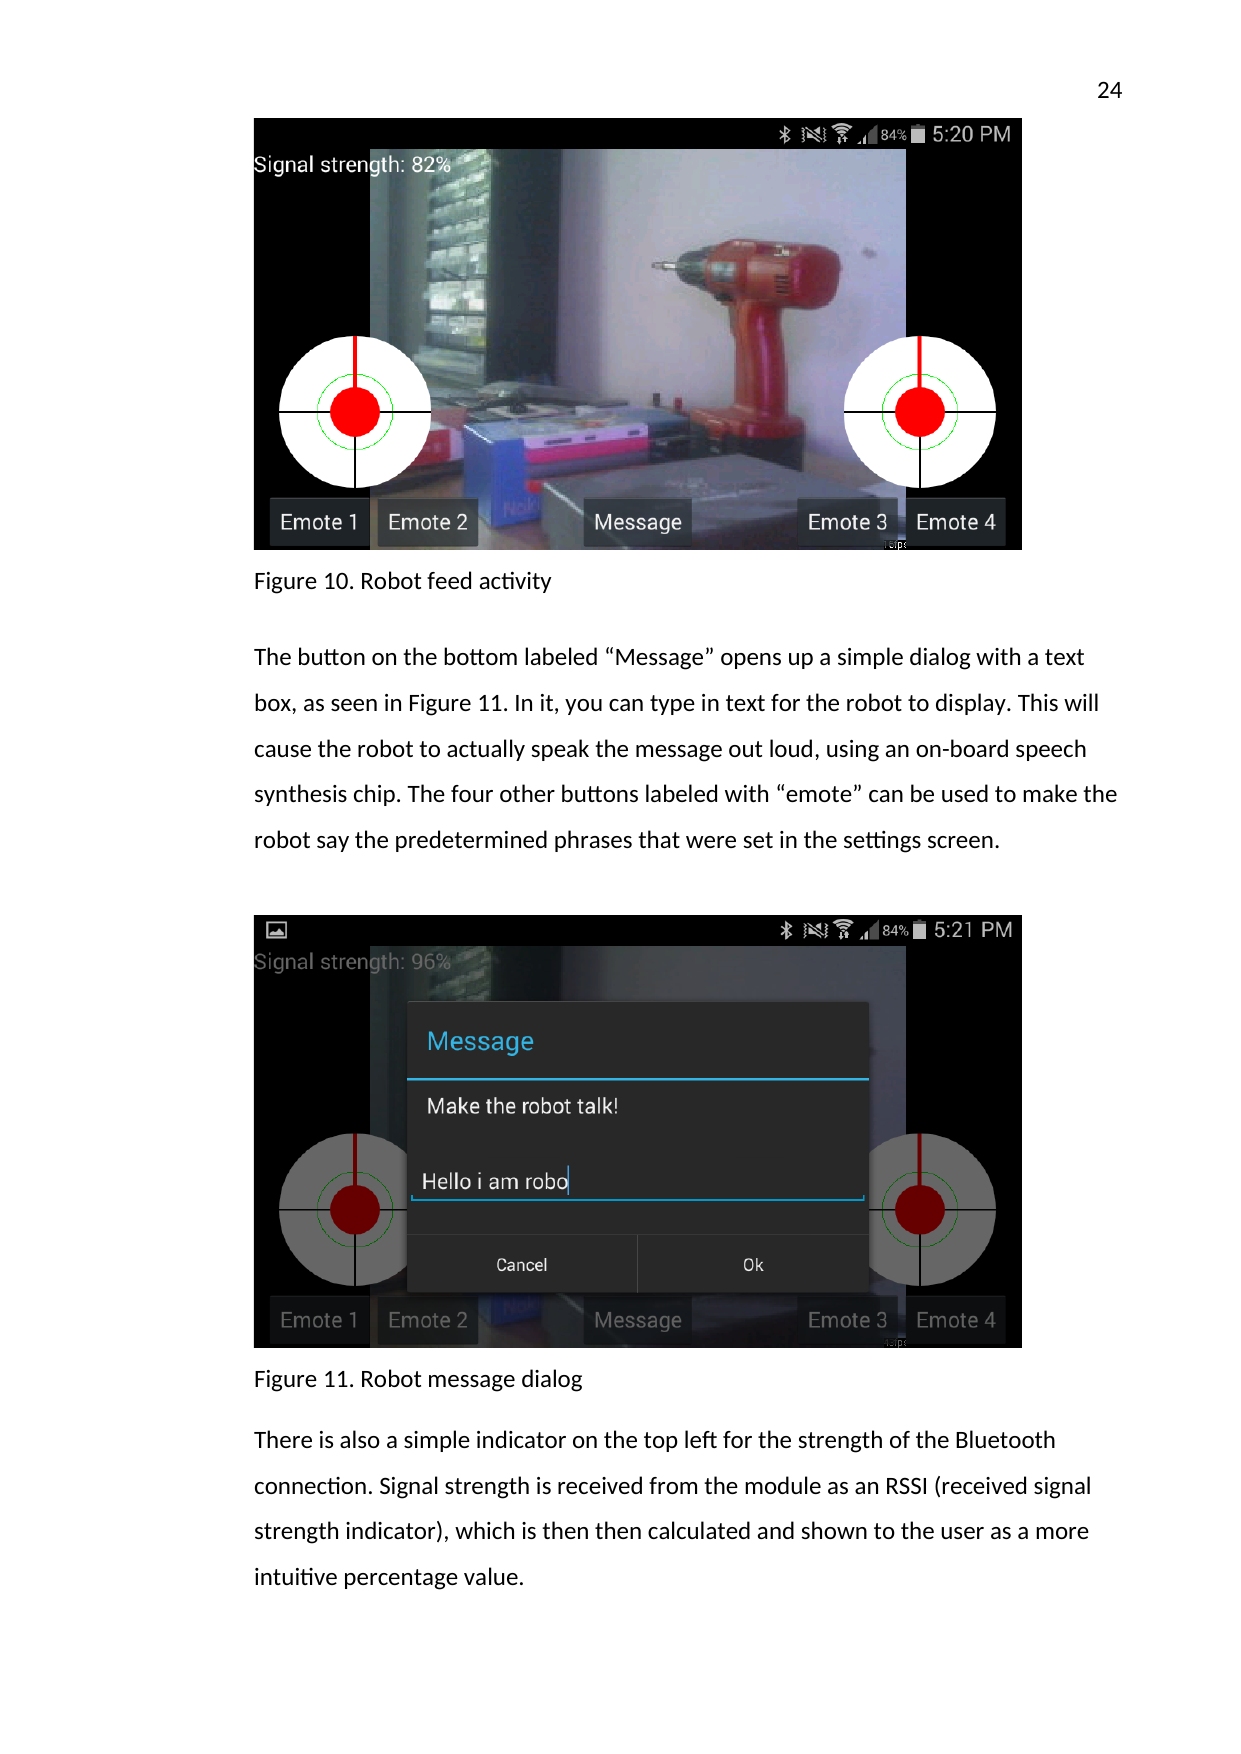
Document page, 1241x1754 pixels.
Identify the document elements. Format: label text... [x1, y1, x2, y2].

text Figure 11. Robot message dialog [254, 1363, 1122, 1393]
picture [253, 915, 1022, 1348]
text The button on the bottom labeled “Message” opens up a simple dialog with a text box, as seen in Figure 11. In it, you can type in text for the robot to display. This will cause the robot to actually speak the message out loud, using an on-board speech synthesis chip. The four other buttons labeled with “emote” can be used to make the robot say the predetermined phrases that were set in the settings screen. [254, 641, 1122, 855]
picture [253, 118, 1022, 550]
text Figure 10. Robot feed activity [254, 565, 1122, 596]
text There is also a simple indicator on the top left for the strength of the Bluetooth connection. Signal strength is received from the module as an RSSI (received signal strength indicator), which is then then calculated and shown to the user as a more intuitive percentage value. [254, 1424, 1122, 1592]
